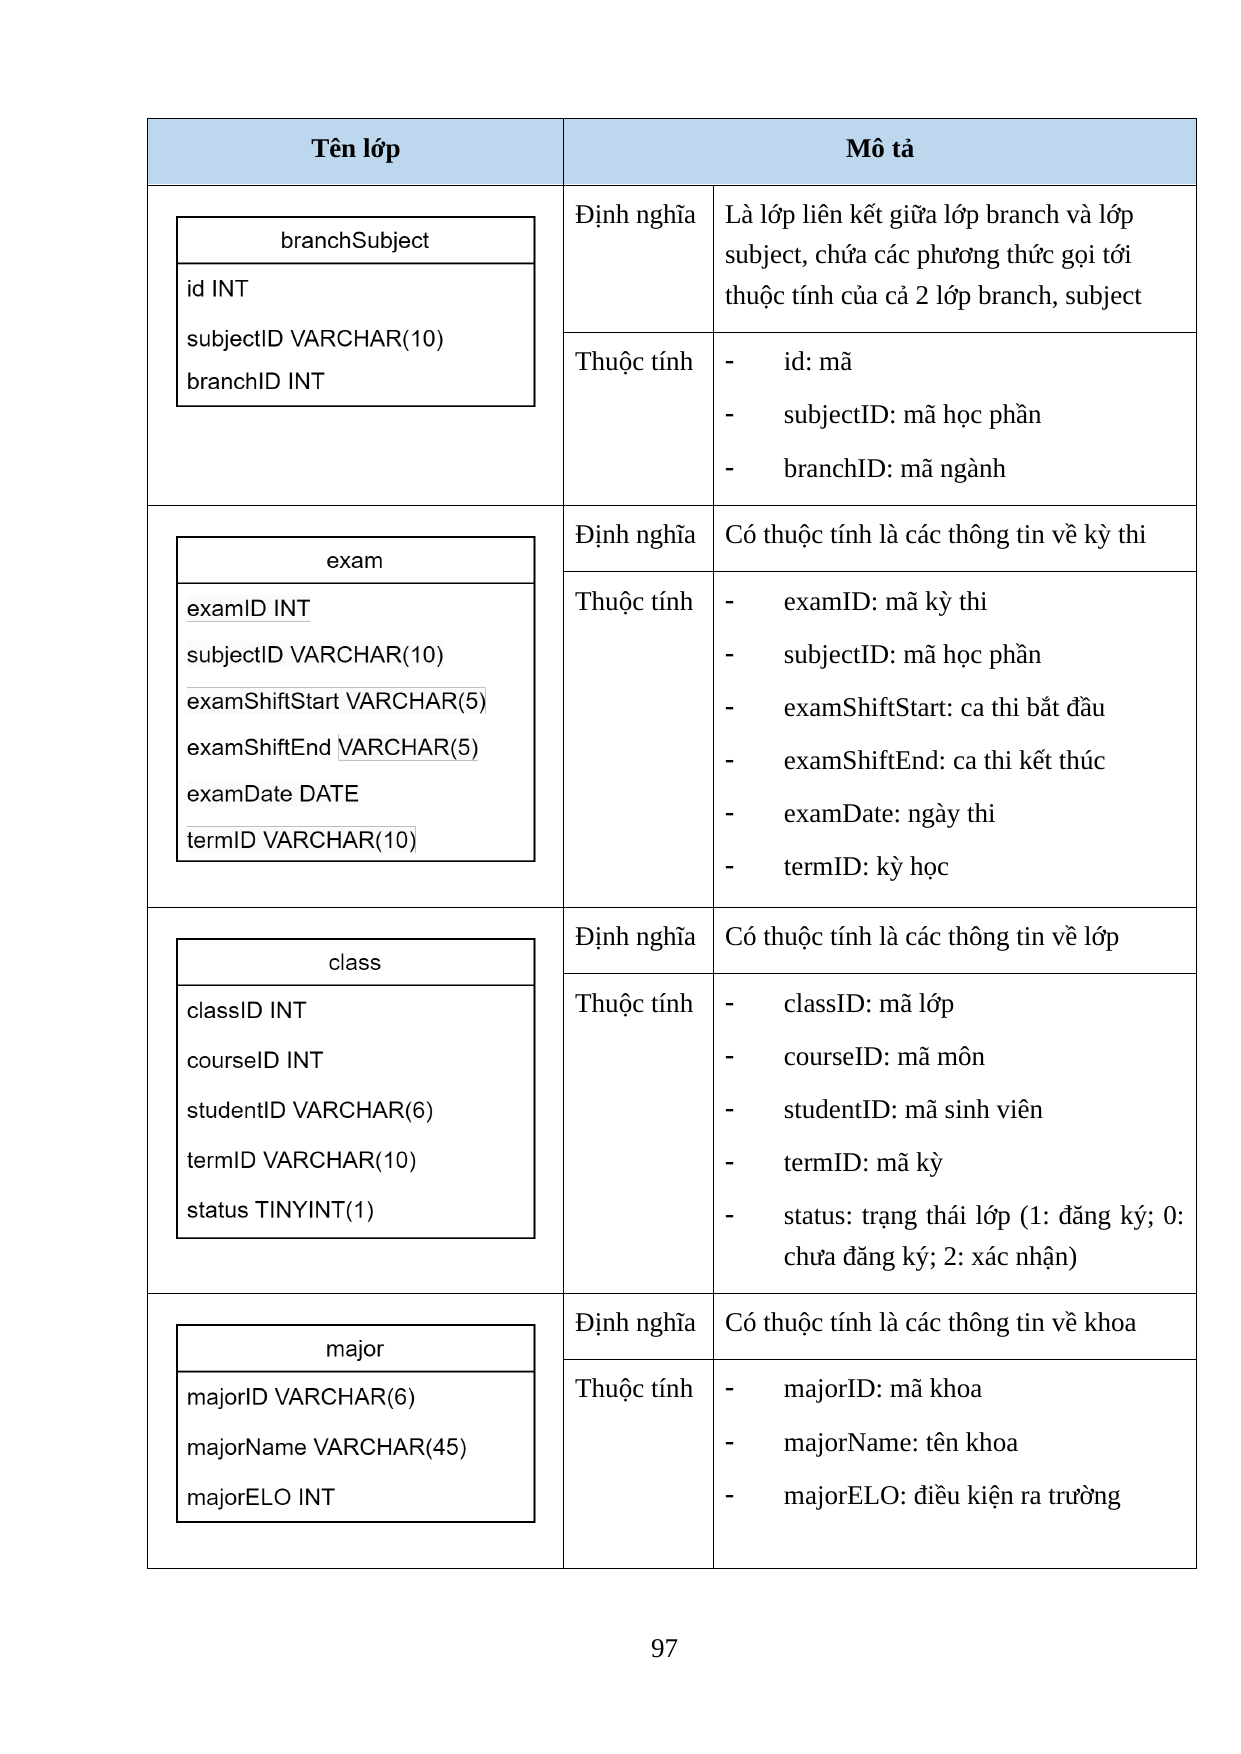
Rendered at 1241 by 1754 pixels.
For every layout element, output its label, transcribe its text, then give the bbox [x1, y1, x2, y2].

table_cell Là lớp liên kết giữa lớp branch và lớp subject, chứa các phương thức gọi tới thuộc tính của cả 2 lớp branch, subject [714, 186, 1196, 332]
table_cell Có thuộc tính là các thông tin về kỳ thi [714, 506, 1196, 571]
picture [158, 198, 553, 430]
table_cell [148, 186, 563, 505]
table_cell Định nghĩa [564, 1294, 713, 1359]
table_header Mô tả [564, 119, 1196, 184]
table_cell Có thuộc tính là các thông tin về lớp [714, 908, 1196, 973]
table_cell [148, 1294, 563, 1567]
table_cell examID: mã kỳ thi subjectID: mã học phần examShiftStart: ca thi bắt đầu examShiftEnd: ca thi kết thúc examDate: ngày thi termID: kỳ học [714, 572, 1196, 907]
table_header Tên lớp [148, 119, 563, 184]
table_cell id: mã subjectID: mã học phần branchID: mã ngành [714, 333, 1196, 505]
picture [158, 920, 553, 1262]
table_cell Có thuộc tính là các thông tin về khoa [714, 1294, 1196, 1359]
table_cell Thuộc tính [564, 1360, 713, 1567]
table_cell Thuộc tính [564, 572, 713, 907]
table_cell Thuộc tính [564, 333, 713, 505]
table_cell Định nghĩa [564, 506, 713, 571]
table_cell Định nghĩa [564, 186, 713, 332]
table_cell majorID: mã khoa majorName: tên khoa majorELO: điều kiện ra trường [714, 1360, 1196, 1567]
picture [158, 1306, 553, 1546]
table_cell [148, 908, 563, 1293]
picture [158, 518, 553, 885]
table_cell Thuộc tính [564, 974, 713, 1293]
table_cell [148, 506, 563, 907]
table_cell classID: mã lớp courseID: mã môn studentID: mã sinh viên termID: mã kỳ status: trạng thái lớp (1: đăng ký; 0: chưa đăng ký; 2: xác nhận) [714, 974, 1196, 1293]
table_cell Định nghĩa [564, 908, 713, 973]
